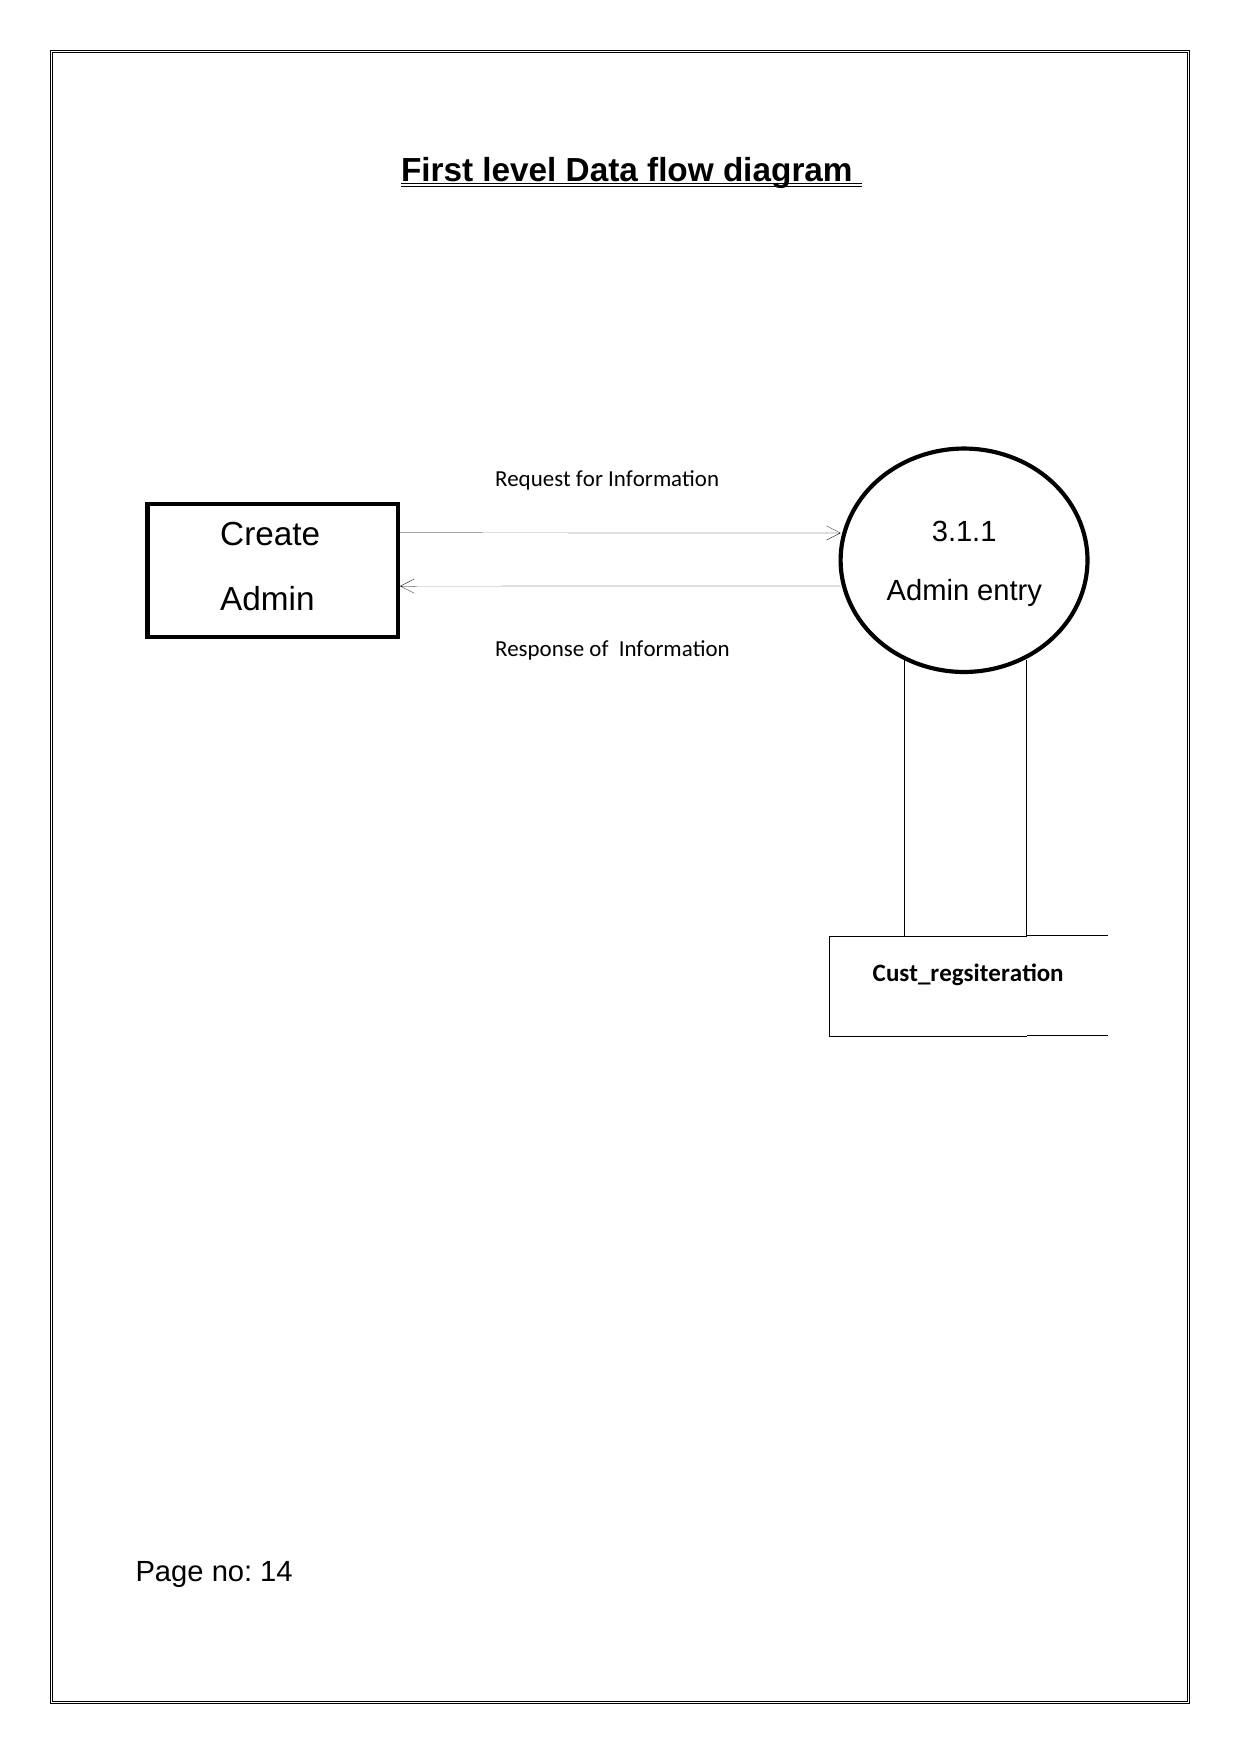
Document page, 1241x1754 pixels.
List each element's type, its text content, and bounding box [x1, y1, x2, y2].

text First level Data flow diagram [150, 150, 1090, 188]
